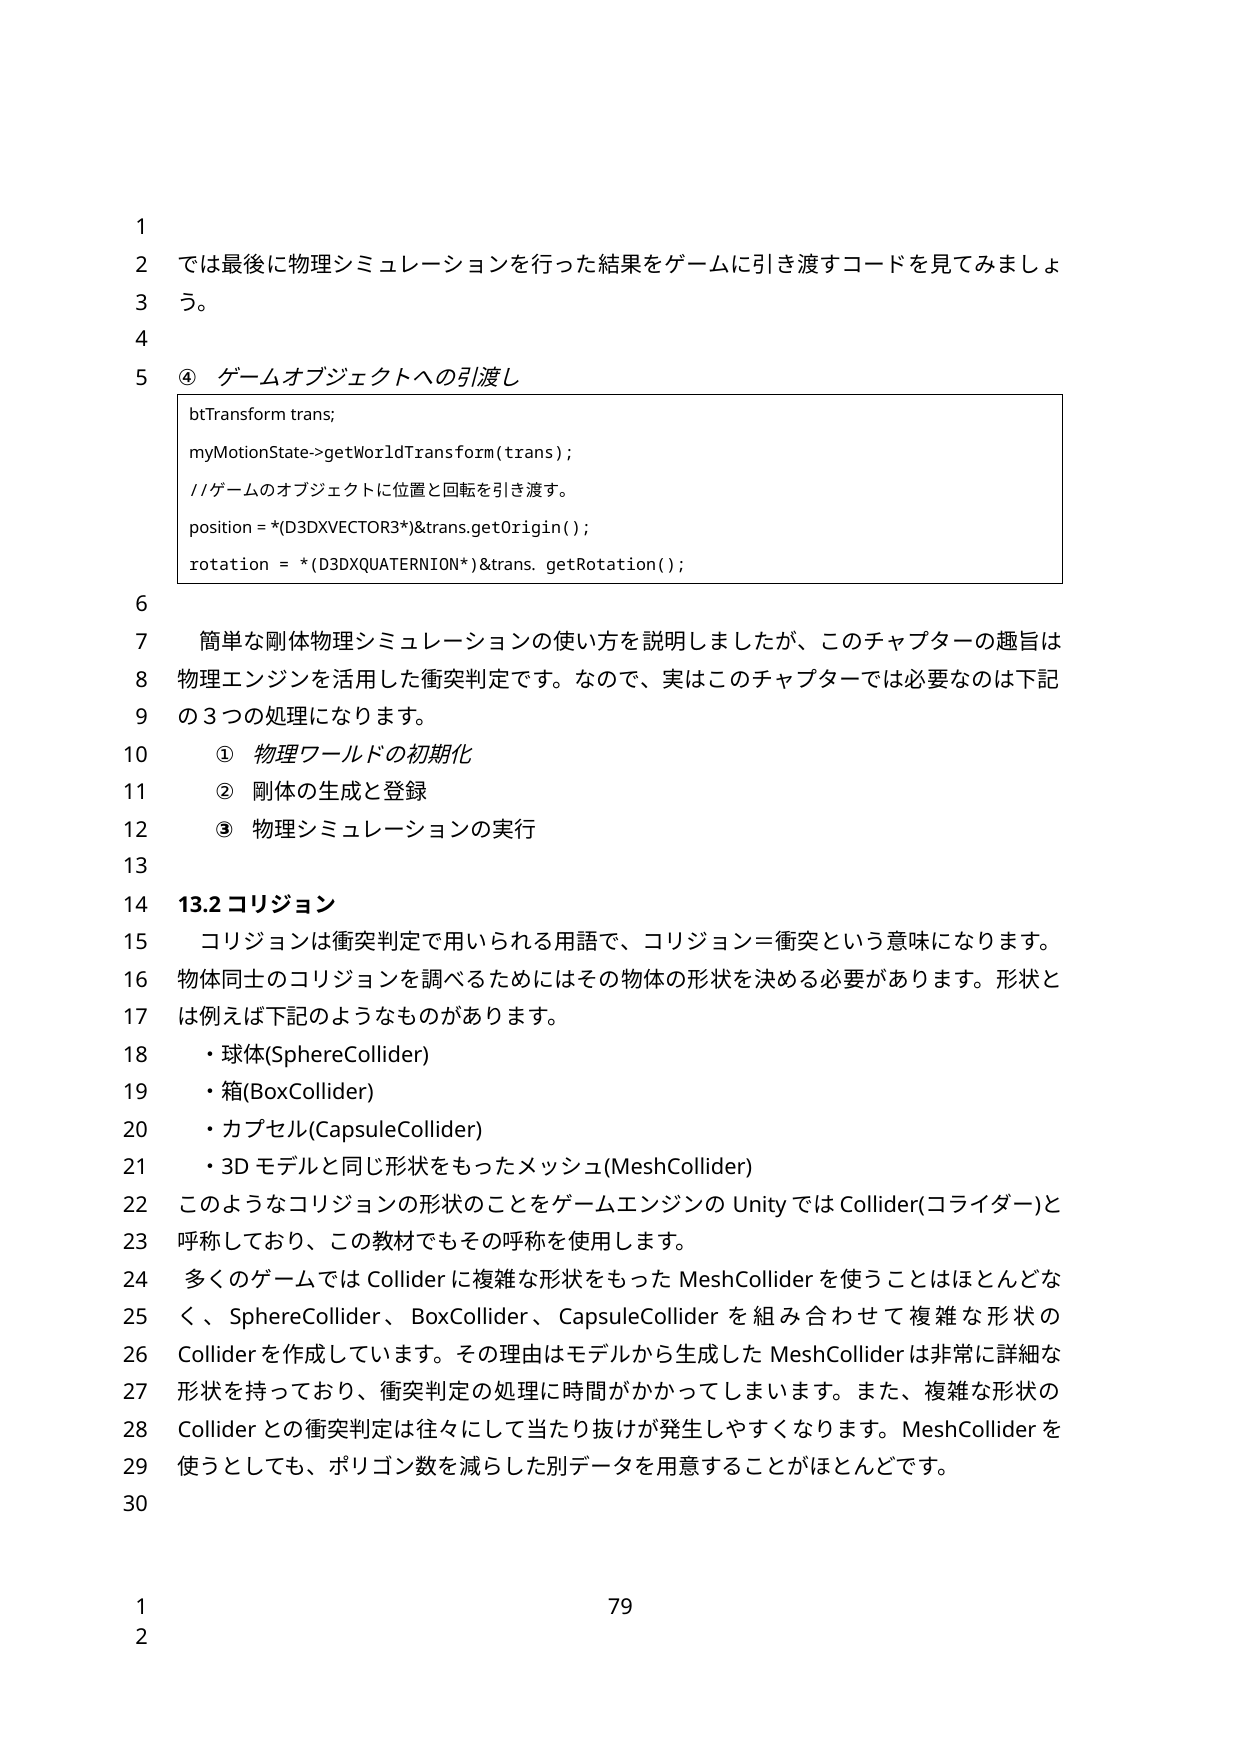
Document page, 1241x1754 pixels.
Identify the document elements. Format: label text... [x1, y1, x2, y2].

text 多くのゲームではColliderに複雑な形状をもったMeshColliderを使うことはほとんどなく、SphereCollider、BoxCollider、CapsuleColliderを組み合わせて複雑な形状のColliderを作成しています。その理由はモデルから生成したMeshColliderは非常に詳細な形状を持っており、衝突判定の処理に時間がかかってしまいます。また、複雑な形状のColliderとの衝突判定は往々にして当たり抜けが発生しやすくなります。MeshColliderを使うとしても、ポリゴン数を減らした別データを用意することがほとんどです。 [177, 1259, 1063, 1484]
text 13.2 コリジョン [177, 884, 1063, 921]
list ゲームオブジェクトへの引渡し [177, 357, 1063, 394]
text では最後に物理シミュレーションを行った結果をゲームに引き渡すコードを見てみましょう。 [177, 244, 1063, 319]
list 物理ワールドの初期化 [215, 734, 1063, 771]
text ・箱(BoxCollider) [177, 1071, 1063, 1109]
list 剛体の生成と登録 [215, 771, 1063, 809]
text このようなコリジョンの形状のことをゲームエンジンのUnityではCollider(コライダー)と呼称しており、この教材でもその呼称を使用します。 [177, 1184, 1063, 1259]
text 簡単な剛体物理シミュレーションの使い方を説明しましたが、このチャプターの趣旨は物理エンジンを活用した衝突判定です。なので、実はこのチャプターでは必要なのは下記の３つの処理になります。 [177, 621, 1063, 734]
text ・カプセル(CapsuleCollider) [177, 1109, 1063, 1146]
text コリジョンは衝突判定で用いられる用語で、コリジョン＝衝突という意味になります。物体同士のコリジョンを調べるためにはその物体の形状を決める必要があります。形状とは例えば下記のようなものがあります。 [177, 921, 1063, 1034]
table_header btTransform trans; myMotionState->getWorldTransform(trans); //ゲームのオブジェクトに位置と回転を引き渡す。 position = *(D3DXVECTOR3*)&trans.getOrigin(); rotation = *(D3DXQUATERNION*)&trans. getRotation(); [178, 395, 1062, 583]
list 物理シミュレーションの実行 [215, 809, 1063, 846]
text ・3Dモデルと同じ形状をもったメッシュ(MeshCollider) [177, 1146, 1063, 1184]
text ・球体(SphereCollider) [177, 1034, 1063, 1071]
